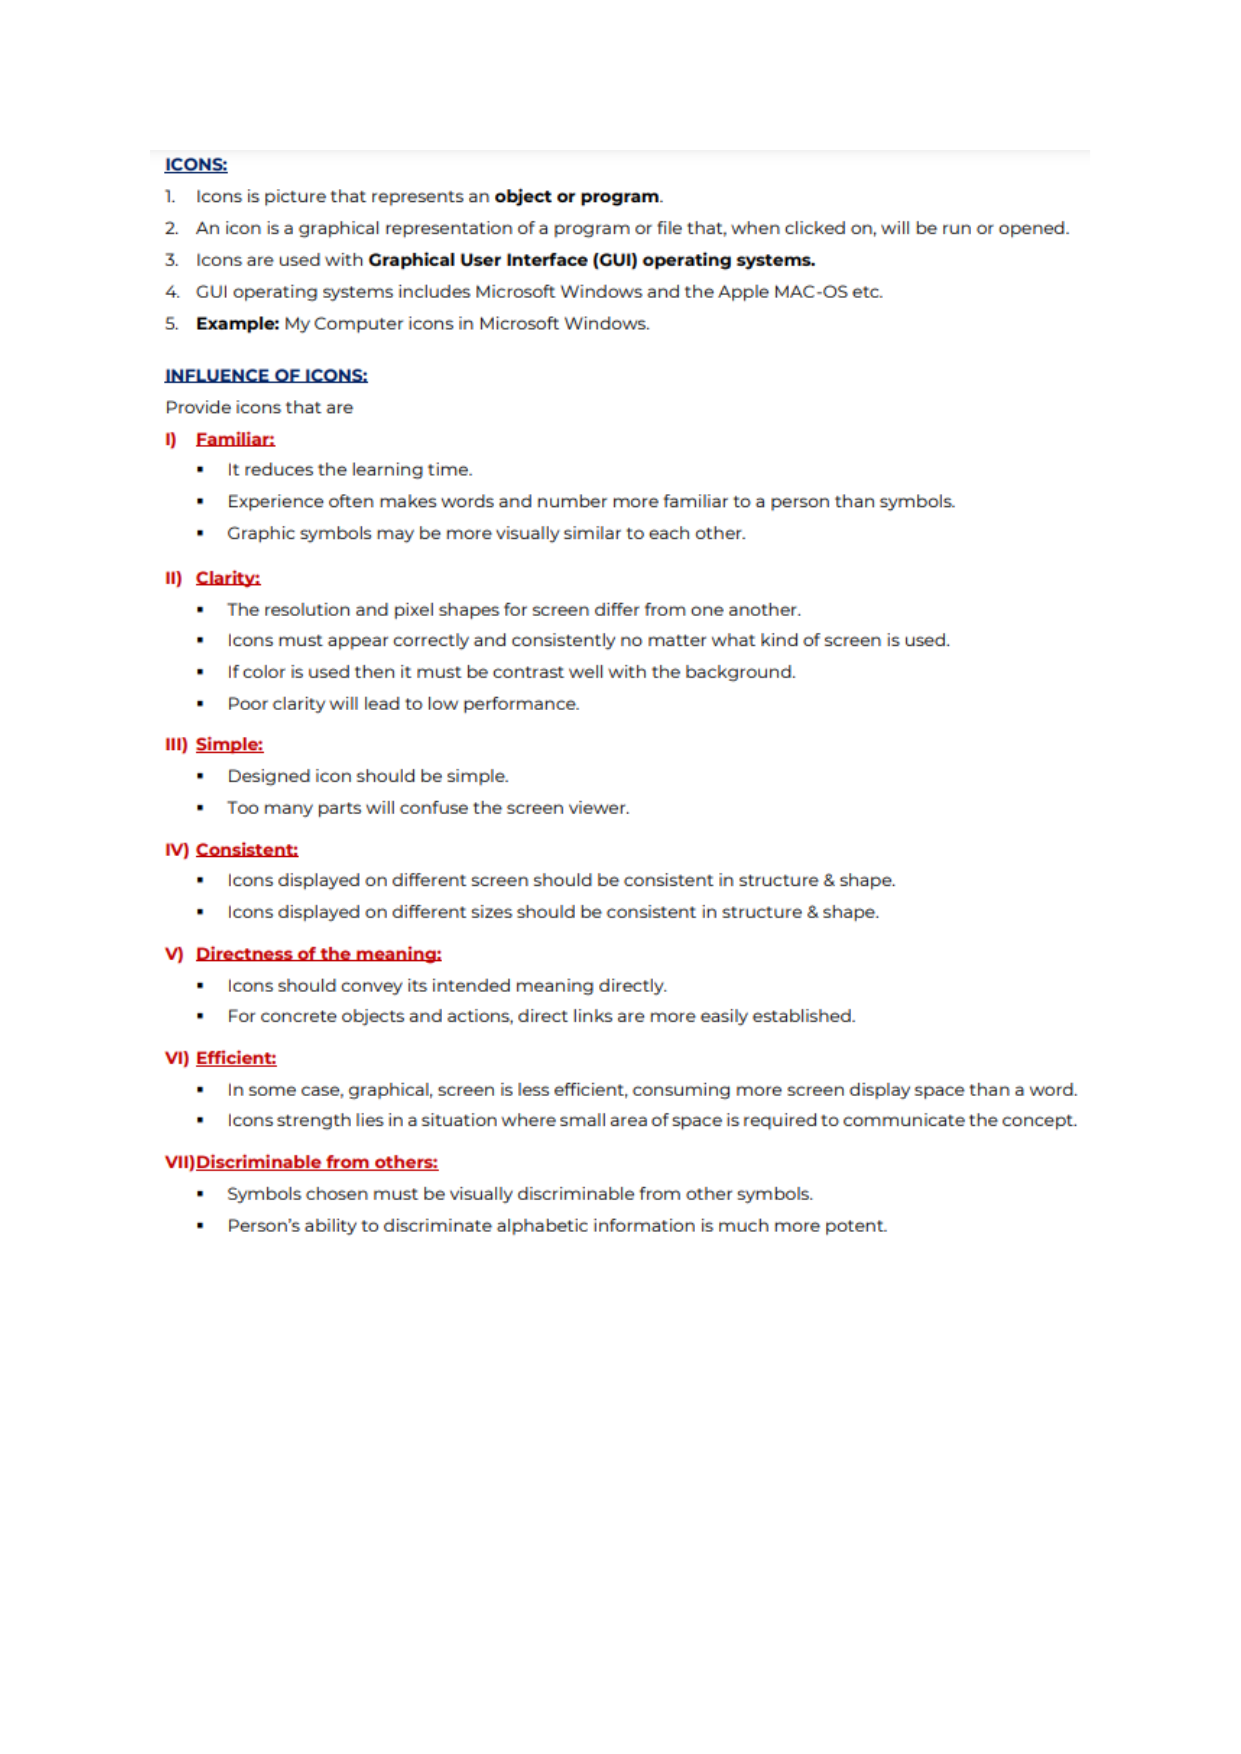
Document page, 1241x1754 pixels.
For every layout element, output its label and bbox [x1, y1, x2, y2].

picture [150, 150, 1091, 1242]
